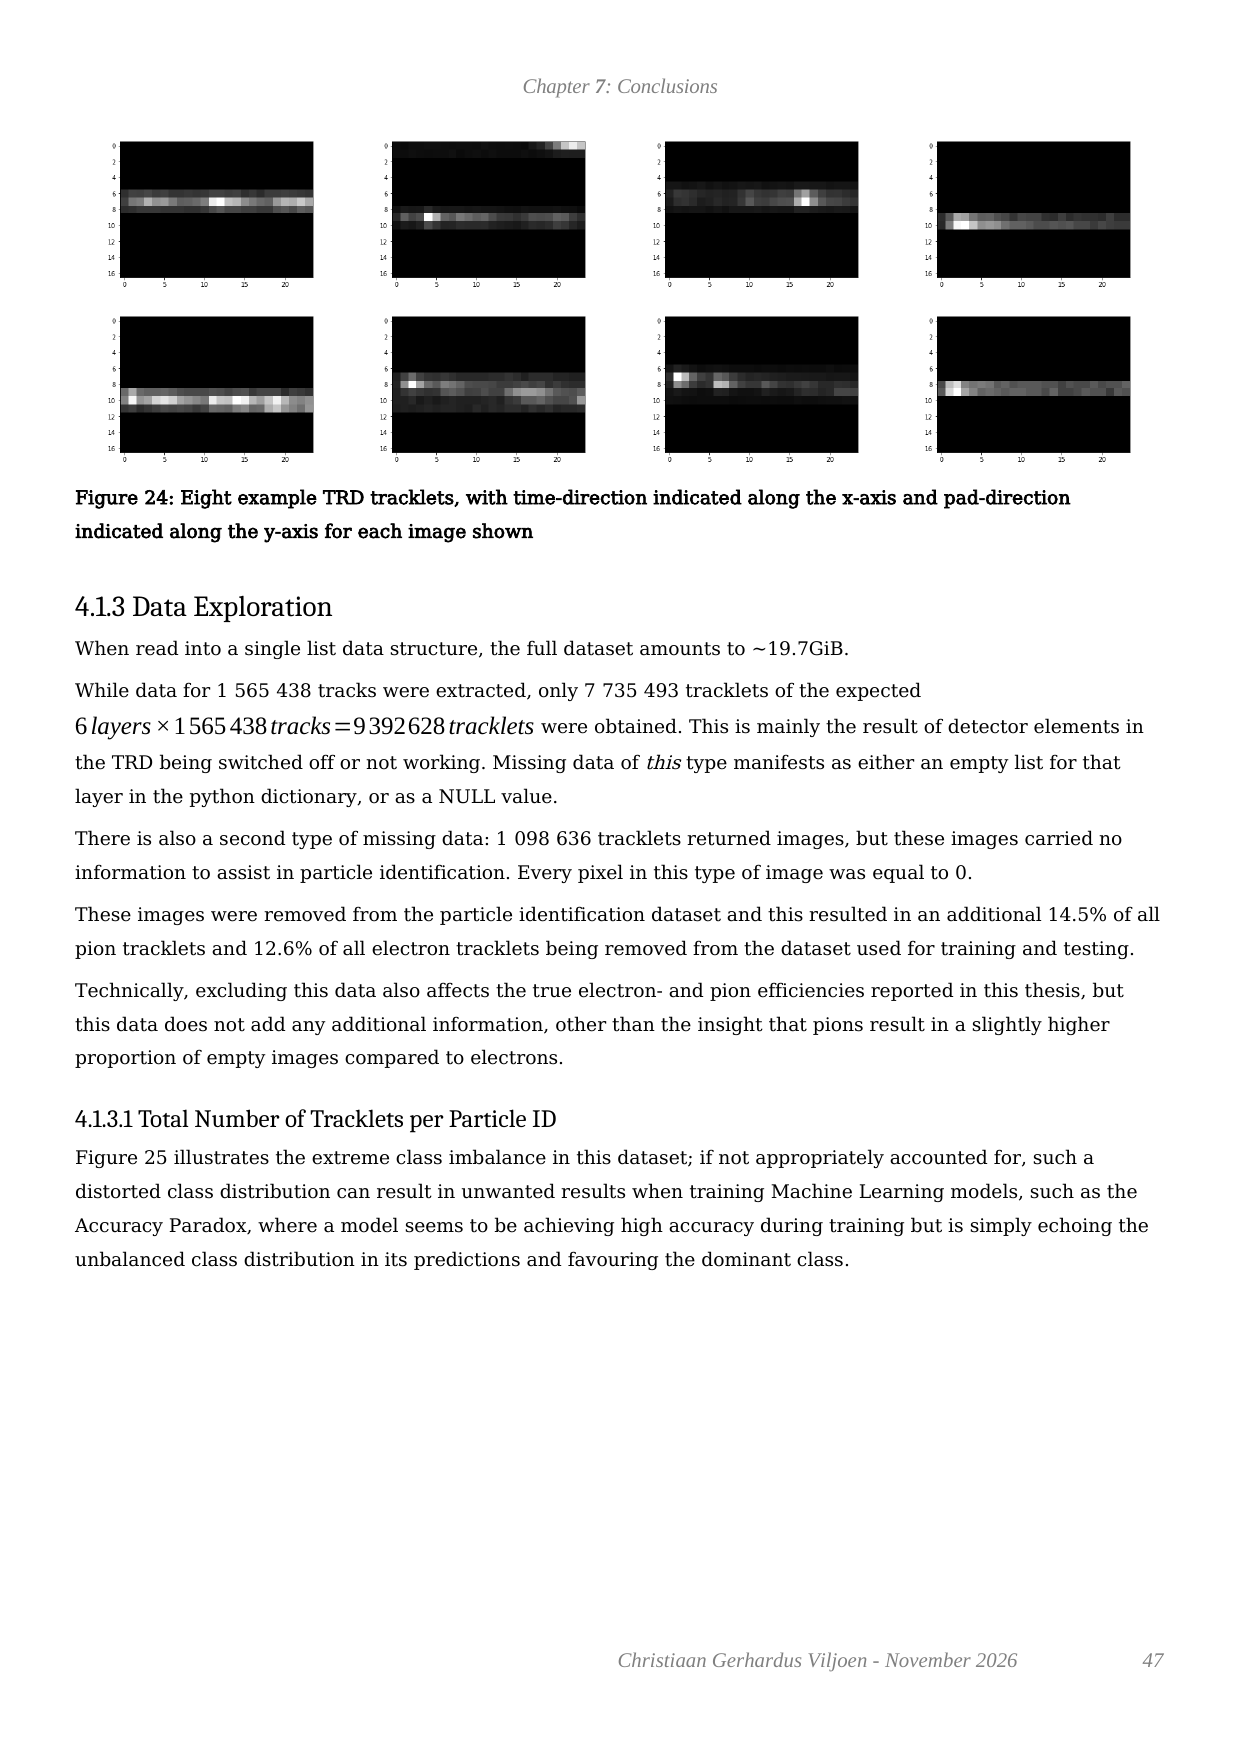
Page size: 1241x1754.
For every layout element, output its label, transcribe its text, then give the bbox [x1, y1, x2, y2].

text Figure 22 illustrates the extreme class imbalance in this dataset; if not appropriately accounted for, such a distorted class distribution can result in unwanted results when training Machine Learning models, such as the Accuracy Paradox, where a model seems to be achieving high accuracy during training but is simply echoing the unbalanced class distribution in its predictions and favouring the dominant class. [75, 1146, 1165, 1270]
table_header [347, 135, 619, 310]
table_header [892, 135, 1164, 310]
table_cell [75, 310, 347, 485]
picture [103, 135, 319, 292]
picture [376, 135, 591, 292]
text While data for 1 565 438 tracks were extracted, only 7 735 493 tracklets of the expected were obtained. This is mainly the result of detector elements in the TRD being switched off or not working. Missing data of this type manifests as either an empty list for that layer in the python dictionary, or as a NULL value. [75, 678, 1165, 807]
table_header [620, 135, 892, 310]
picture [376, 310, 591, 467]
text There is also a second type of missing data: 1 098 636 tracklets returned images, but these images carried no information to assist in particle identification. Every pixel in this type of image was equal to 0. [75, 827, 1165, 883]
picture [648, 310, 864, 467]
table_cell [620, 310, 892, 485]
picture [648, 135, 864, 292]
text When read into a single list data structure, the full dataset amounts to ~19.7GiB. [75, 636, 1165, 659]
picture [920, 310, 1136, 467]
table_header [75, 135, 347, 310]
subtitle Total Number of Tracklets per Particle ID [75, 1105, 1165, 1134]
table_cell [892, 310, 1164, 485]
picture [103, 310, 319, 467]
text Figure 24: Eight example TRD tracklets, with time-direction indicated along the x-axis and pad-direction indicated along the y-axis for each image shown [75, 485, 1165, 542]
text These images were removed from the particle identification dataset and this resulted in an additional 14.5% of all pion tracklets and 12.6% of all electron tracklets being removed from the dataset used for training and testing. [75, 903, 1165, 959]
text Technically, excluding this data also affects the true electron- and pion efficiencies reported in this thesis, but this data does not add any additional information, other than the insight that pions result in a slightly higher proportion of empty images compared to electrons. [75, 979, 1165, 1069]
subtitle Data Exploration [75, 590, 1165, 624]
table_cell [347, 310, 619, 485]
picture [920, 135, 1136, 292]
